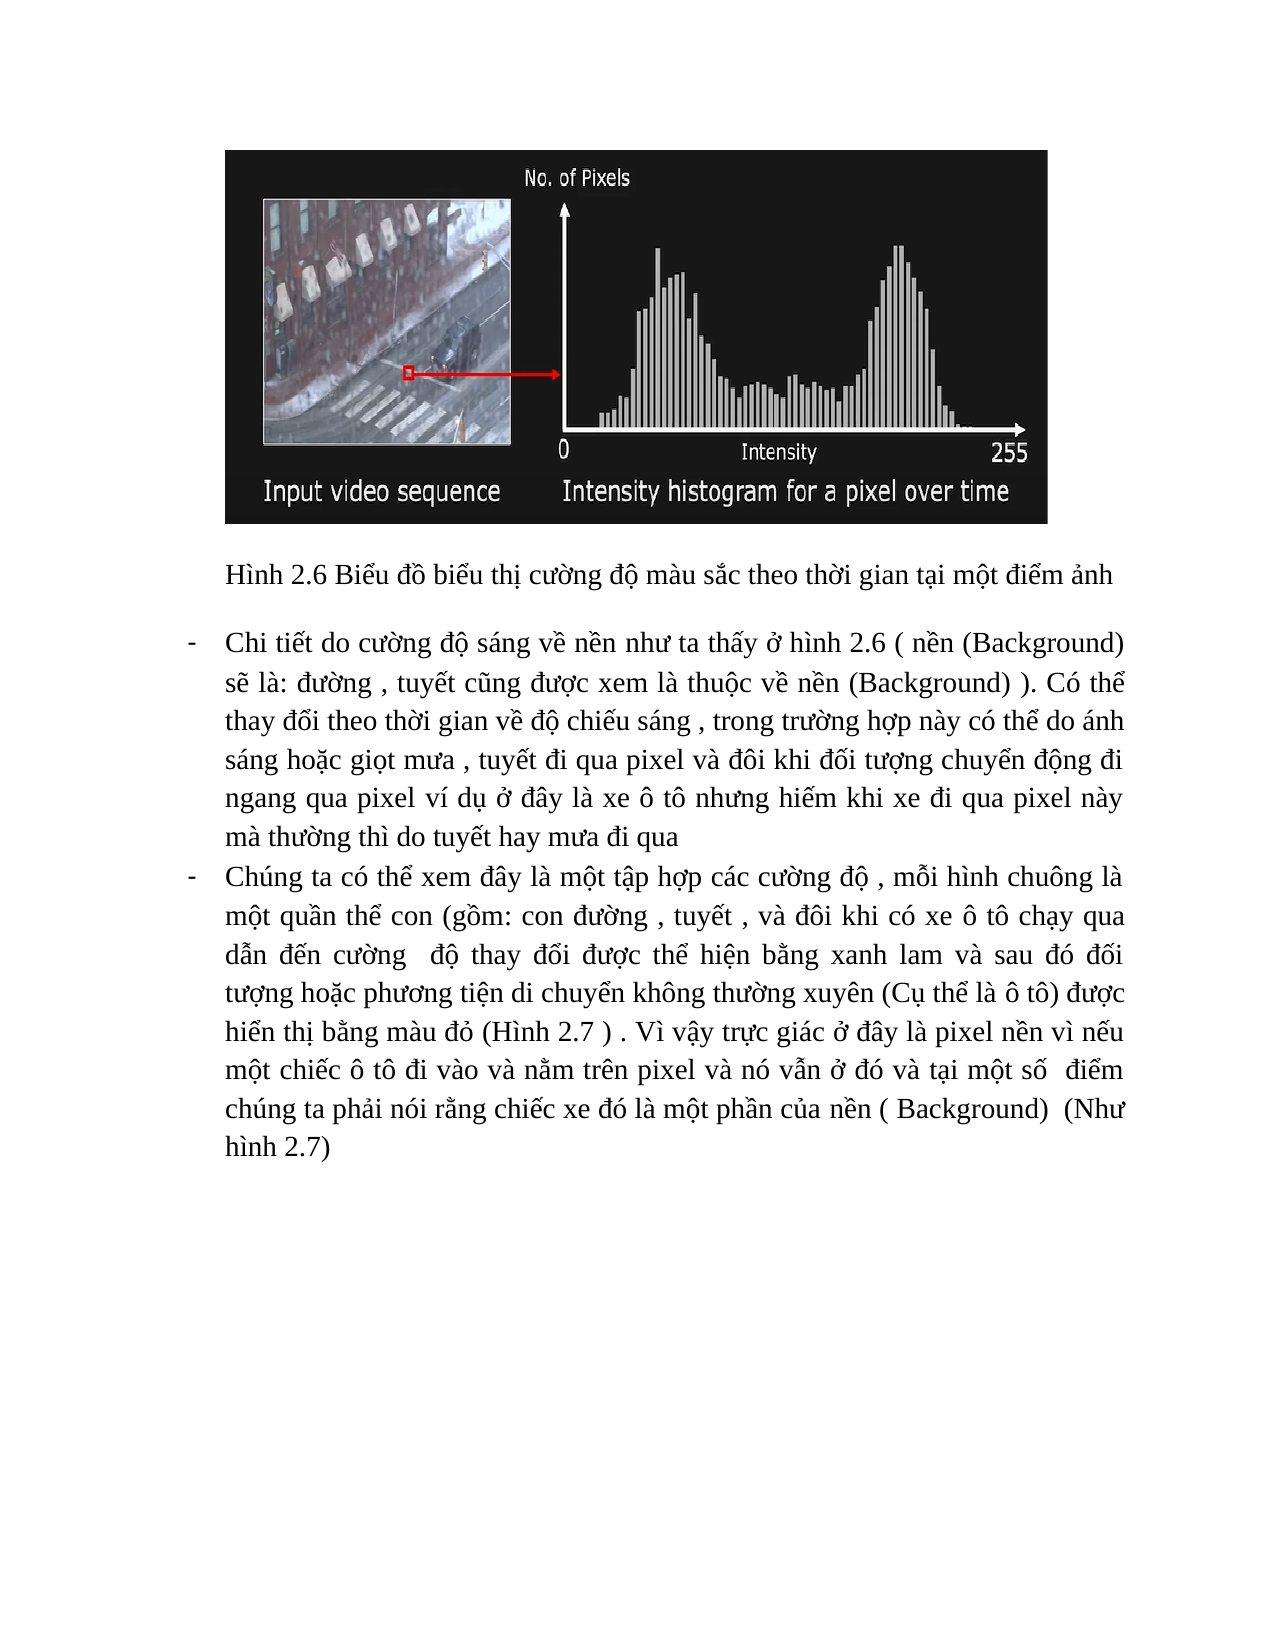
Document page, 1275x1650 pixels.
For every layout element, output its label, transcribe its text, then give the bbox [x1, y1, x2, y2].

list Chúng ta có thể xem đây là một tập hợp các cường độ , mỗi hình chuông là một quần thể con (gồm: con đường , tuyết , và đôi khi có xe ô tô chạy qua dẫn đến cường độ thay đổi được thể hiện bằng xanh lam và sau đó đối tượng hoặc phương tiện di chuyển không thường xuyên (Cụ thể là ô tô) được hiển thị bằng màu đỏ (Hình 2.7 ) . Vì vậy trực giác ở đây là pixel nền vì nếu một chiếc ô tô đi vào và nằm trên pixel và nó vẫn ở đó và tại một số điểm chúng ta phải nói rằng chiếc xe đó là một phần của nền ( Background) (Như hình 2.7) [187, 858, 1125, 1163]
list Chi tiết do cường độ sáng về nền như ta thấy ở hình 2.6 ( nền (Background) sẽ là: đường , tuyết cũng được xem là thuộc về nền (Background) ). Có thể thay đổi theo thời gian về độ chiếu sáng , trong trường hợp này có thể do ánh sáng hoặc giọt mưa , tuyết đi qua pixel và đôi khi đối tượng chuyển động đi ngang qua pixel ví dụ ở đây là xe ô tô nhưng hiếm khi xe đi qua pixel này mà thường thì do tuyết hay mưa đi qua [187, 624, 1125, 853]
picture [225, 150, 1048, 524]
list Hình 2.6 Biểu đồ biểu thị cường độ màu sắc theo thời gian tại một điểm ảnh [225, 557, 1125, 591]
